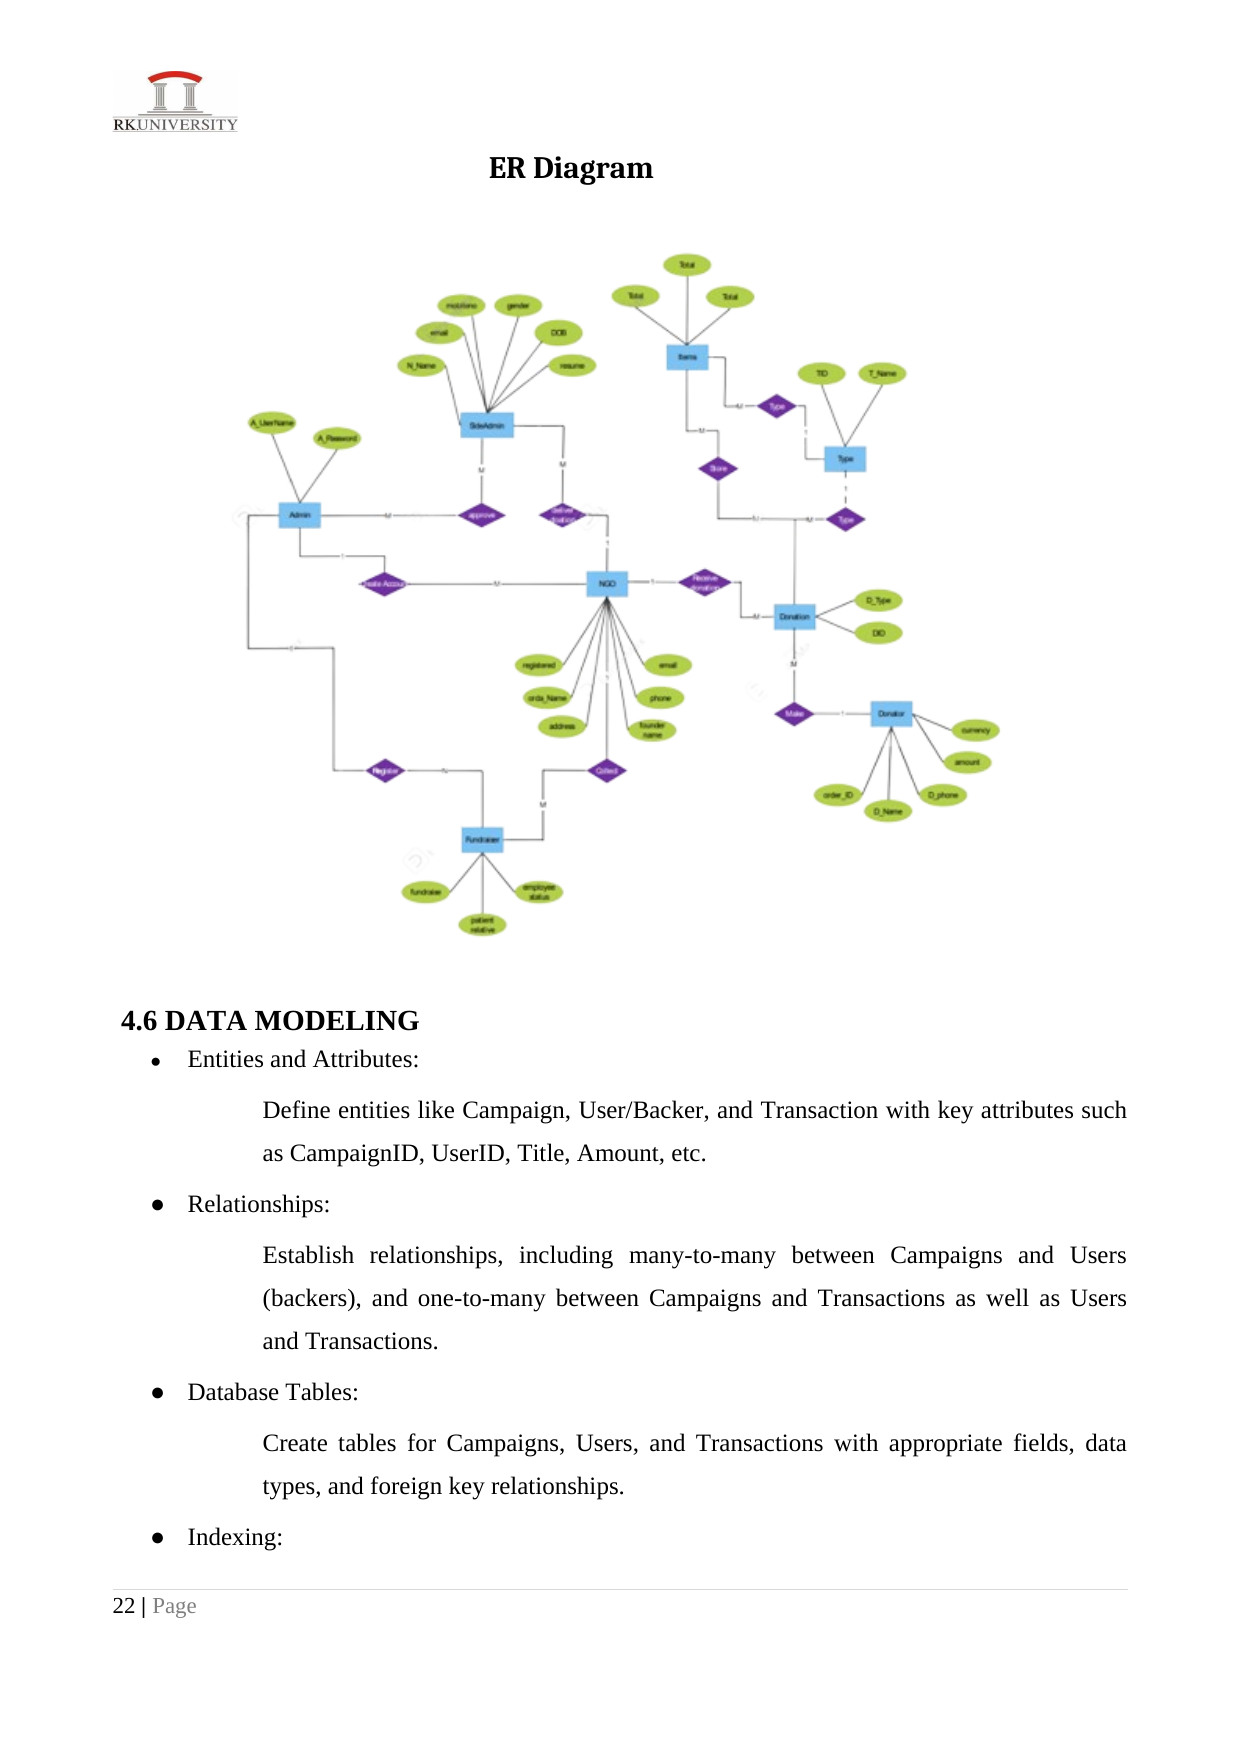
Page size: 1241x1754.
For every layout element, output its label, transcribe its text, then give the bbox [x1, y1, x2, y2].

text Create tables for Campaigns, Users, and Transactions with appropriate fields, data types, and foreign key relationships. [262, 1428, 1128, 1500]
picture [112, 71, 238, 132]
list Database Tables: [150, 1377, 1128, 1406]
text 4.6 DATA MODELING [112, 1003, 1128, 1037]
list Entities and Attributes: [150, 1044, 1128, 1073]
text ER Diagram [488, 150, 1128, 186]
list Relationships: [150, 1189, 1128, 1218]
text Establish relationships, including many-to-many between Campaigns and Users (backers), and one-to-many between Campaigns and Transactions as well as Users and Transactions. [262, 1240, 1128, 1355]
text Define entities like Campaign, User/Backer, and Transaction with key attributes such as CampaignID, UserID, Title, Amount, etc. [262, 1095, 1128, 1167]
picture [187, 237, 1036, 955]
list Indexing: [150, 1522, 1128, 1551]
